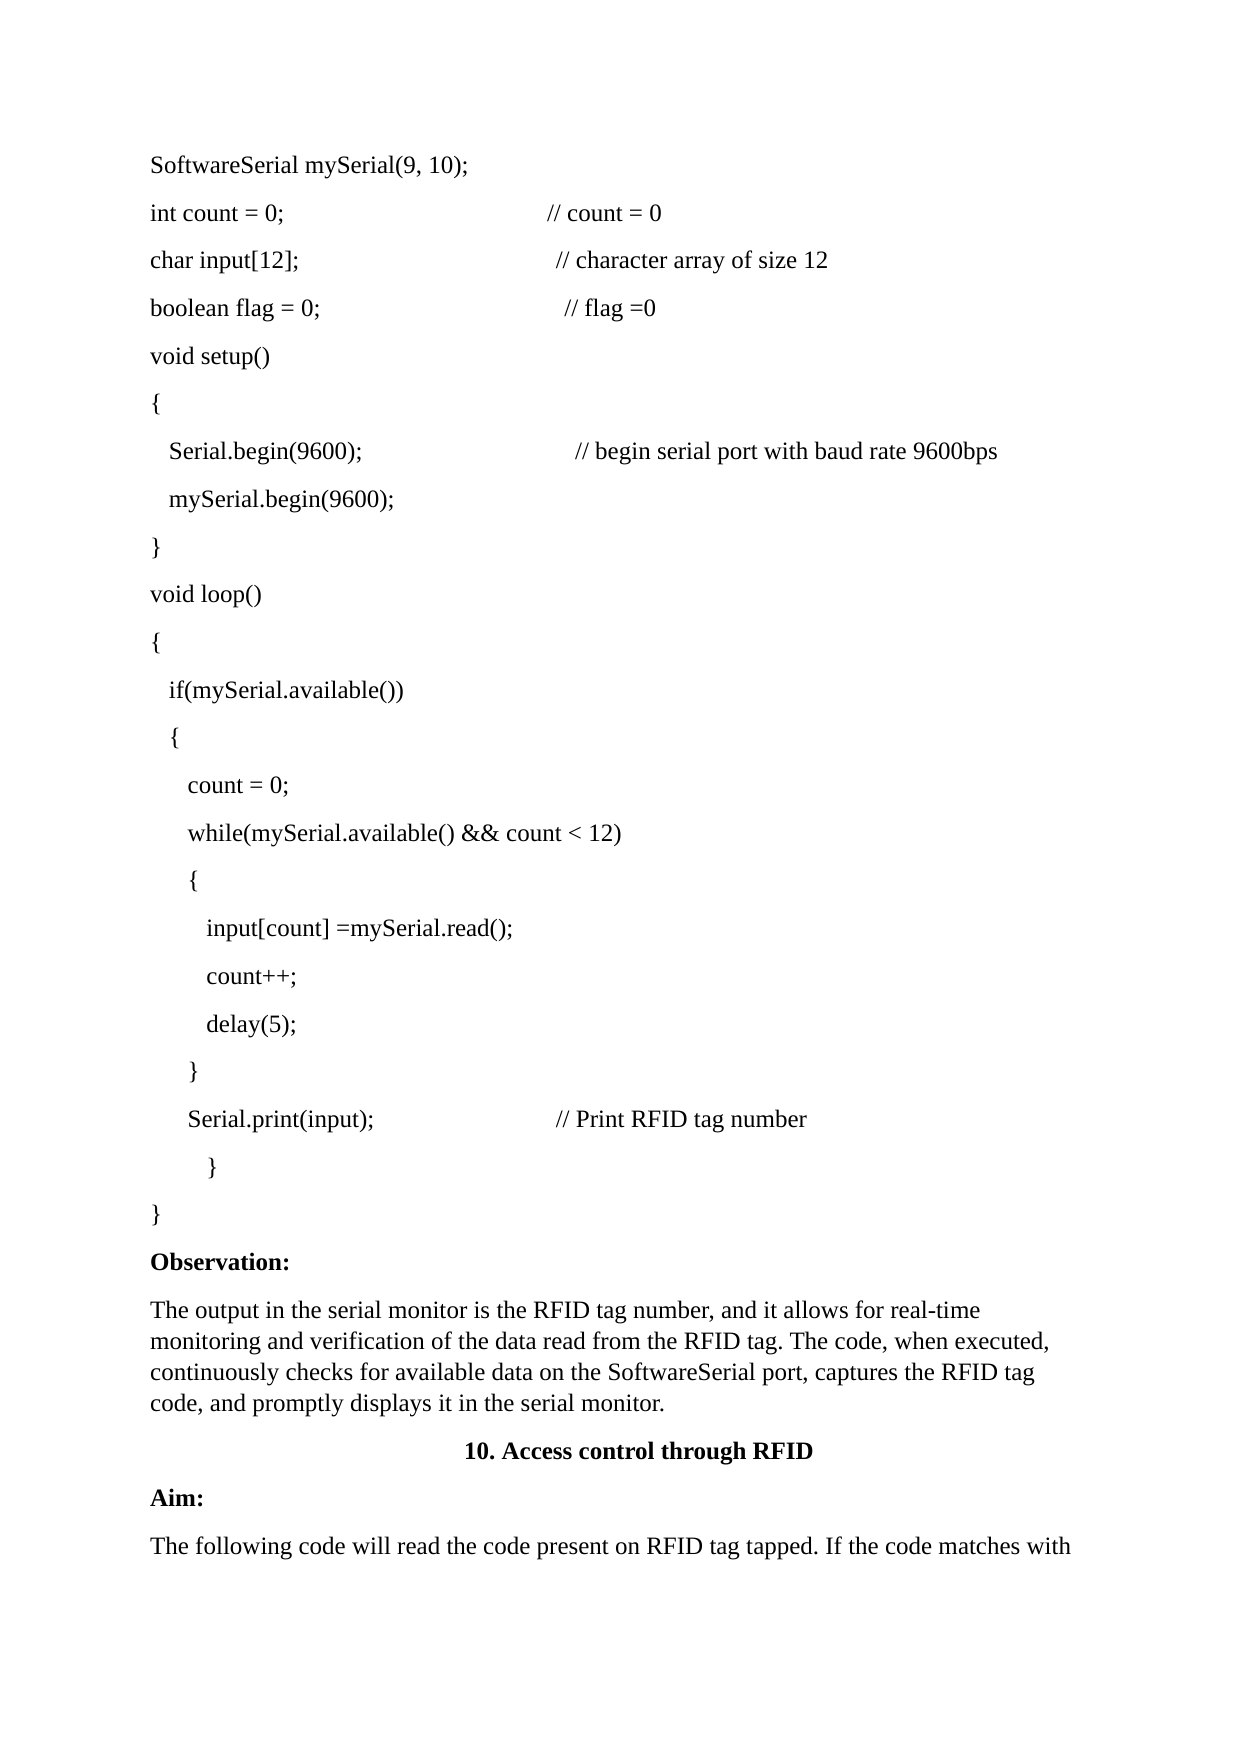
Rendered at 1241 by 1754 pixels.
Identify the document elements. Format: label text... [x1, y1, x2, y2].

text } [150, 1199, 1090, 1228]
text mySerial.begin(9600); [150, 484, 1090, 513]
text boolean flag = 0; // flag =0 [150, 293, 1090, 322]
text { [150, 627, 1090, 656]
text Observation: [150, 1247, 1090, 1276]
text Aim: [150, 1483, 1090, 1512]
text The output in the serial monitor is the RFID tag number, and it allows for real-time monitoring and verification of the data read from the RFID tag. The code, when executed, continuously checks for available data on the SoftwareSerial port, captures the RFID tag code, and promptly displays it in the serial monitor. [150, 1295, 1090, 1417]
text void setup() [150, 341, 1090, 369]
text { [150, 866, 1090, 894]
text delay(5); [150, 1009, 1090, 1037]
text } [150, 532, 1090, 560]
text Serial.print(input); // Print RFID tag number [150, 1104, 1090, 1133]
text Serial.begin(9600); // begin serial port with baud rate 9600bps [150, 436, 1090, 465]
text The following code will read the code present on RFID tag tapped. If the code matches with [150, 1531, 1090, 1560]
text } [150, 1152, 1090, 1181]
text void loop() [150, 579, 1090, 608]
text char input[12]; // character array of size 12 [150, 245, 1090, 274]
text } [150, 1056, 1090, 1085]
text { [150, 722, 1090, 751]
text int count = 0; // count = 0 [150, 198, 1090, 226]
text { [150, 388, 1090, 417]
text if(mySerial.available()) [150, 675, 1090, 703]
text count++; [150, 961, 1090, 990]
text SoftwareSerial mySerial(9, 10); [150, 150, 1090, 179]
text while(mySerial.available() && count < 12) [150, 818, 1090, 847]
text count = 0; [150, 770, 1090, 799]
list Access control through RFID [187, 1436, 1090, 1464]
text input[count] =mySerial.read(); [150, 913, 1090, 942]
